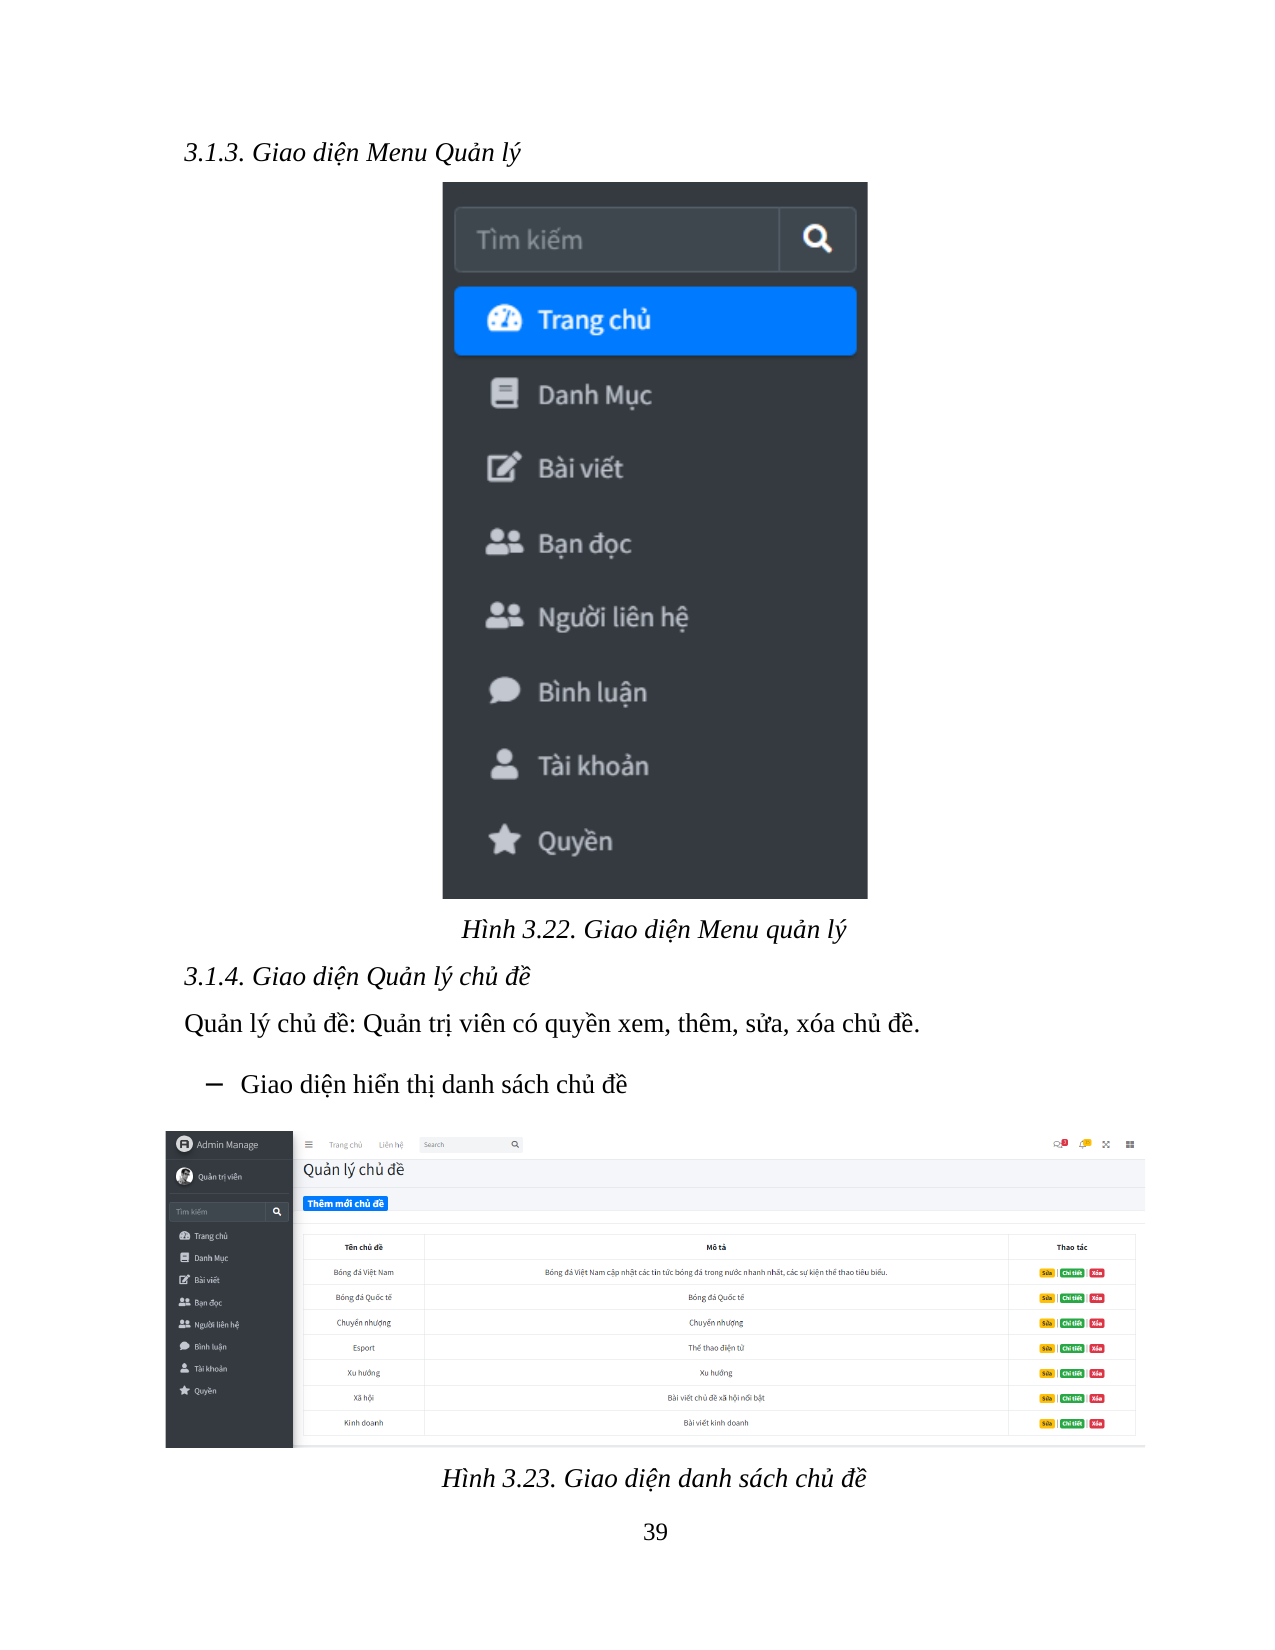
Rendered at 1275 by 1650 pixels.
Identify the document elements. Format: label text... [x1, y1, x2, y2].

list Giao diện hiển thị danh sách chủ đề [203, 1053, 1145, 1109]
subtitle 3.1.4. Giao diện Quản lý chủ đề [165, 960, 1145, 991]
subtitle 3.1.3. Giao diện Menu Quản lý [165, 136, 1145, 167]
text Quản lý chủ đề: Quản trị viên có quyền xem, thêm, sửa, xóa chủ đề. [165, 1007, 1145, 1038]
picture [165, 1131, 1146, 1448]
picture [442, 182, 868, 899]
